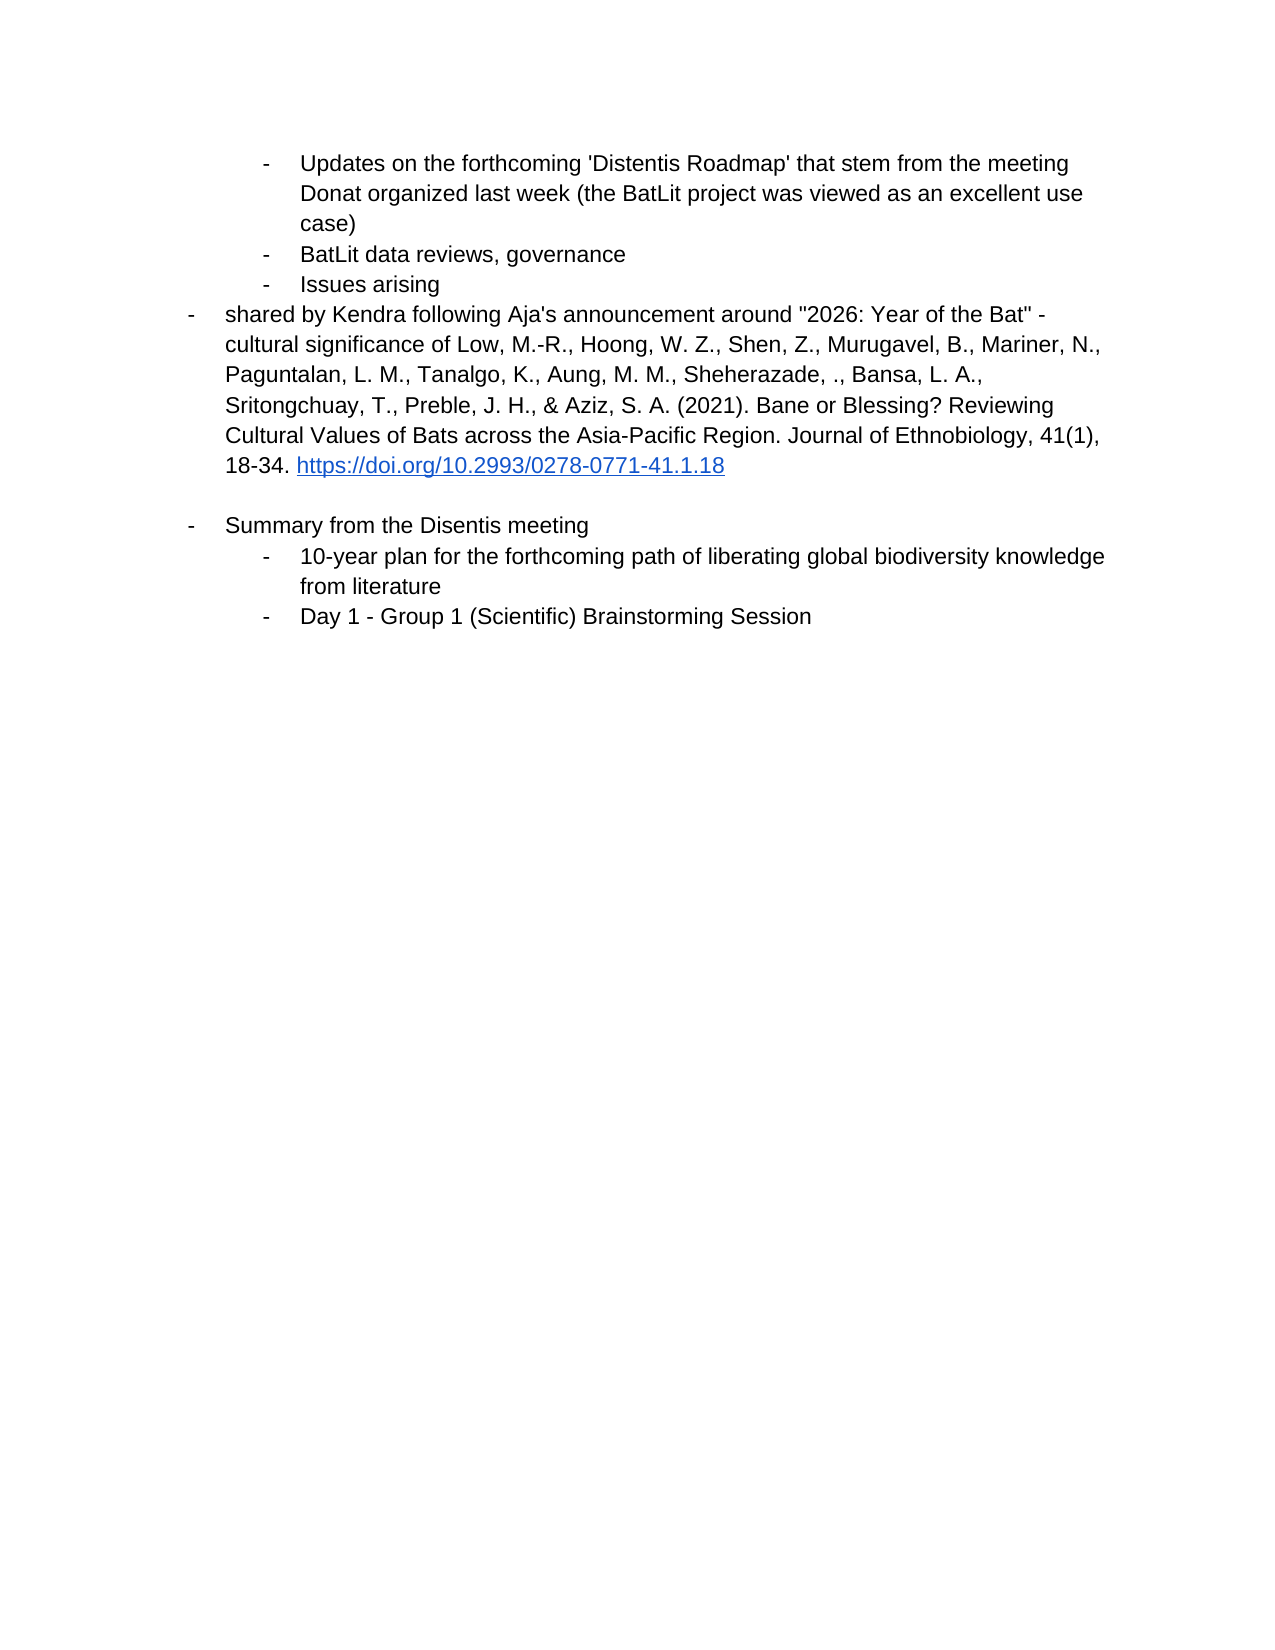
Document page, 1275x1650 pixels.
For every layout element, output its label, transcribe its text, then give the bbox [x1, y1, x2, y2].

list shared by Kendra following Aja's announcement around "2026: Year of the Bat" - cultural significance of Low, M.-R., Hoong, W. Z., Shen, Z., Murugavel, B., Mariner, N., Paguntalan, L. M., Tanalgo, K., Aung, M. M., Sheherazade, ., Bansa, L. A., Sritongchuay, T., Preble, J. H., & Aziz, S. A. (2021). Bane or Blessing? Reviewing Cultural Values of Bats across the Asia-Pacific Region. Journal of Ethnobiology, 41(1), 18-34. https://doi.org/10.2993/0278-0771-41.1.18 [187, 301, 1125, 478]
list Day 1 - Group 1 (Scientific) Brainstorming Session [262, 603, 1125, 629]
list Summary from the Disentis meeting [187, 512, 1125, 539]
list Issues arising [262, 271, 1125, 297]
list BatLit data reviews, governance [262, 241, 1125, 267]
list Updates on the forthcoming 'Distentis Roadmap' that stem from the meeting Donat organized last week (the BatLit project was viewed as an excellent use case) [262, 150, 1125, 237]
list 10-year plan for the forthcoming path of liberating global biodiversity knowledge from literature [262, 543, 1125, 599]
